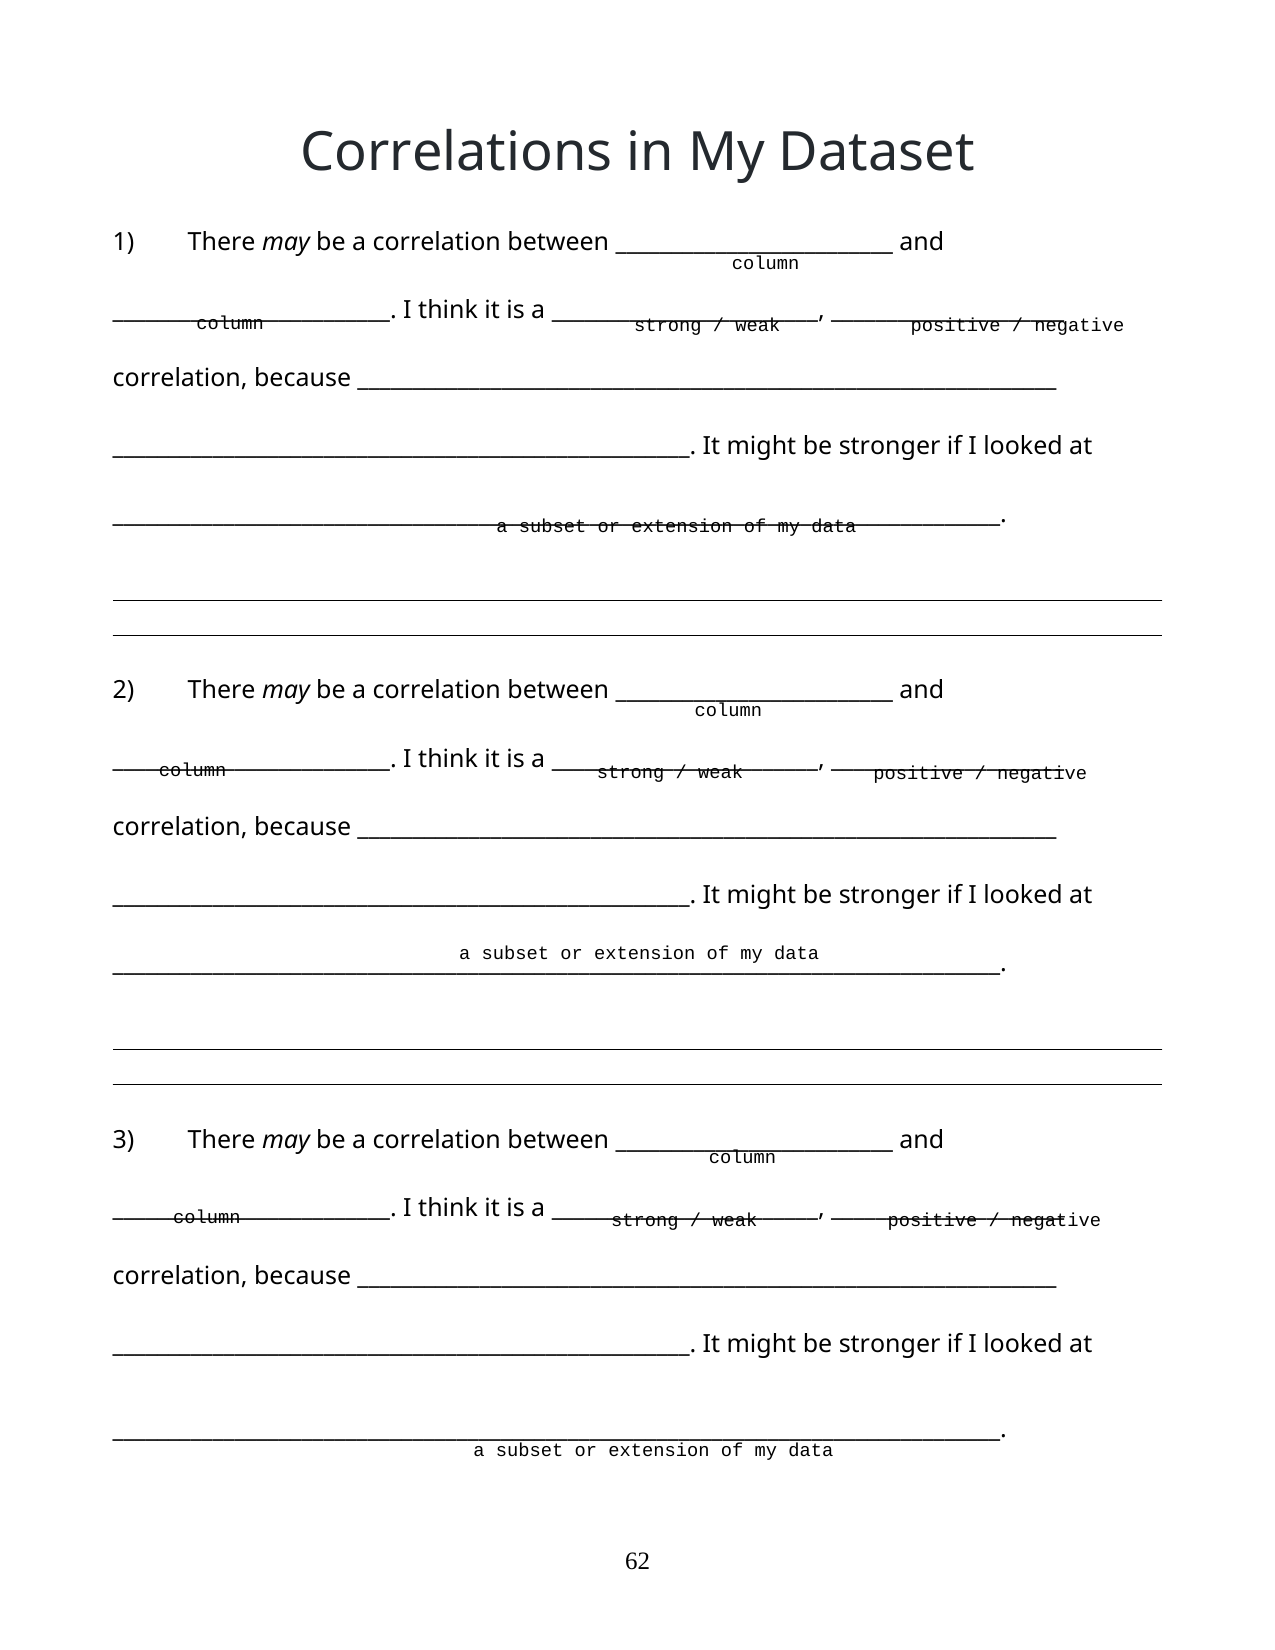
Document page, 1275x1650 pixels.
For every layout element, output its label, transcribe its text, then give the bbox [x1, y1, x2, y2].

list There may be a correlation between _________________________ and _________________________. I think it is a ________________________, _____________________ correlation, because _______________________________________________________________ [112, 223, 1162, 393]
subtitle Correlations in My Dataset [112, 112, 1162, 186]
text ____________________________________________________. It might be stronger if I looked at ________________________________________________________________________________. [112, 1326, 1162, 1445]
text ____________________________________________________. It might be stronger if I looked at ________________________________________________________________________________. [112, 427, 1162, 530]
list There may be a correlation between _________________________ and _________________________. I think it is a ________________________, _____________________ correlation, because _______________________________________________________________ [112, 1121, 1162, 1292]
text ____________________________________________________. It might be stronger if I looked at ________________________________________________________________________________. [112, 877, 1162, 979]
list There may be a correlation between _________________________ and _________________________. I think it is a ________________________, _____________________ correlation, because _______________________________________________________________ [112, 672, 1162, 842]
